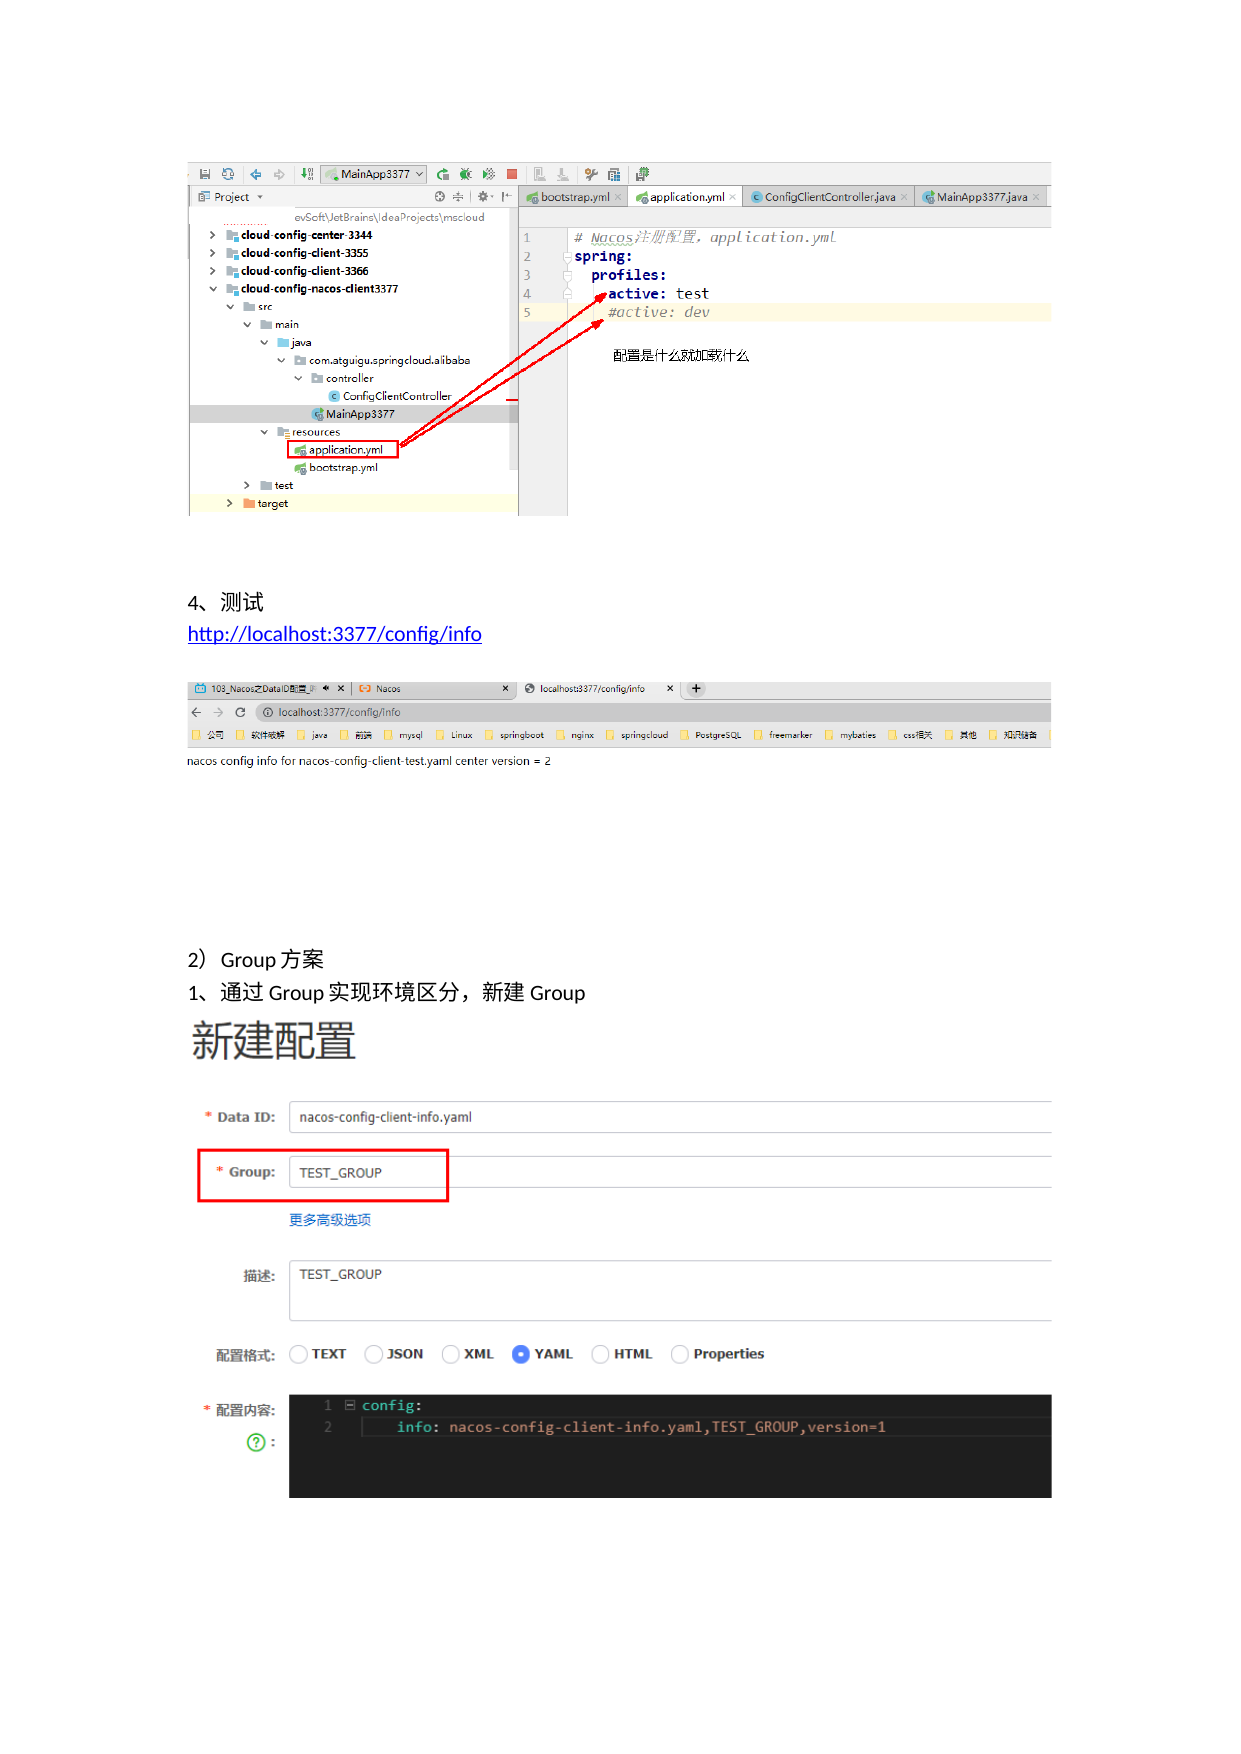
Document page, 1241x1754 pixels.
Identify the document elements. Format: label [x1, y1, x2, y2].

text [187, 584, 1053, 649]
picture [187, 682, 1052, 880]
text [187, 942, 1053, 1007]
picture [187, 1007, 1052, 1498]
picture [187, 162, 1052, 516]
